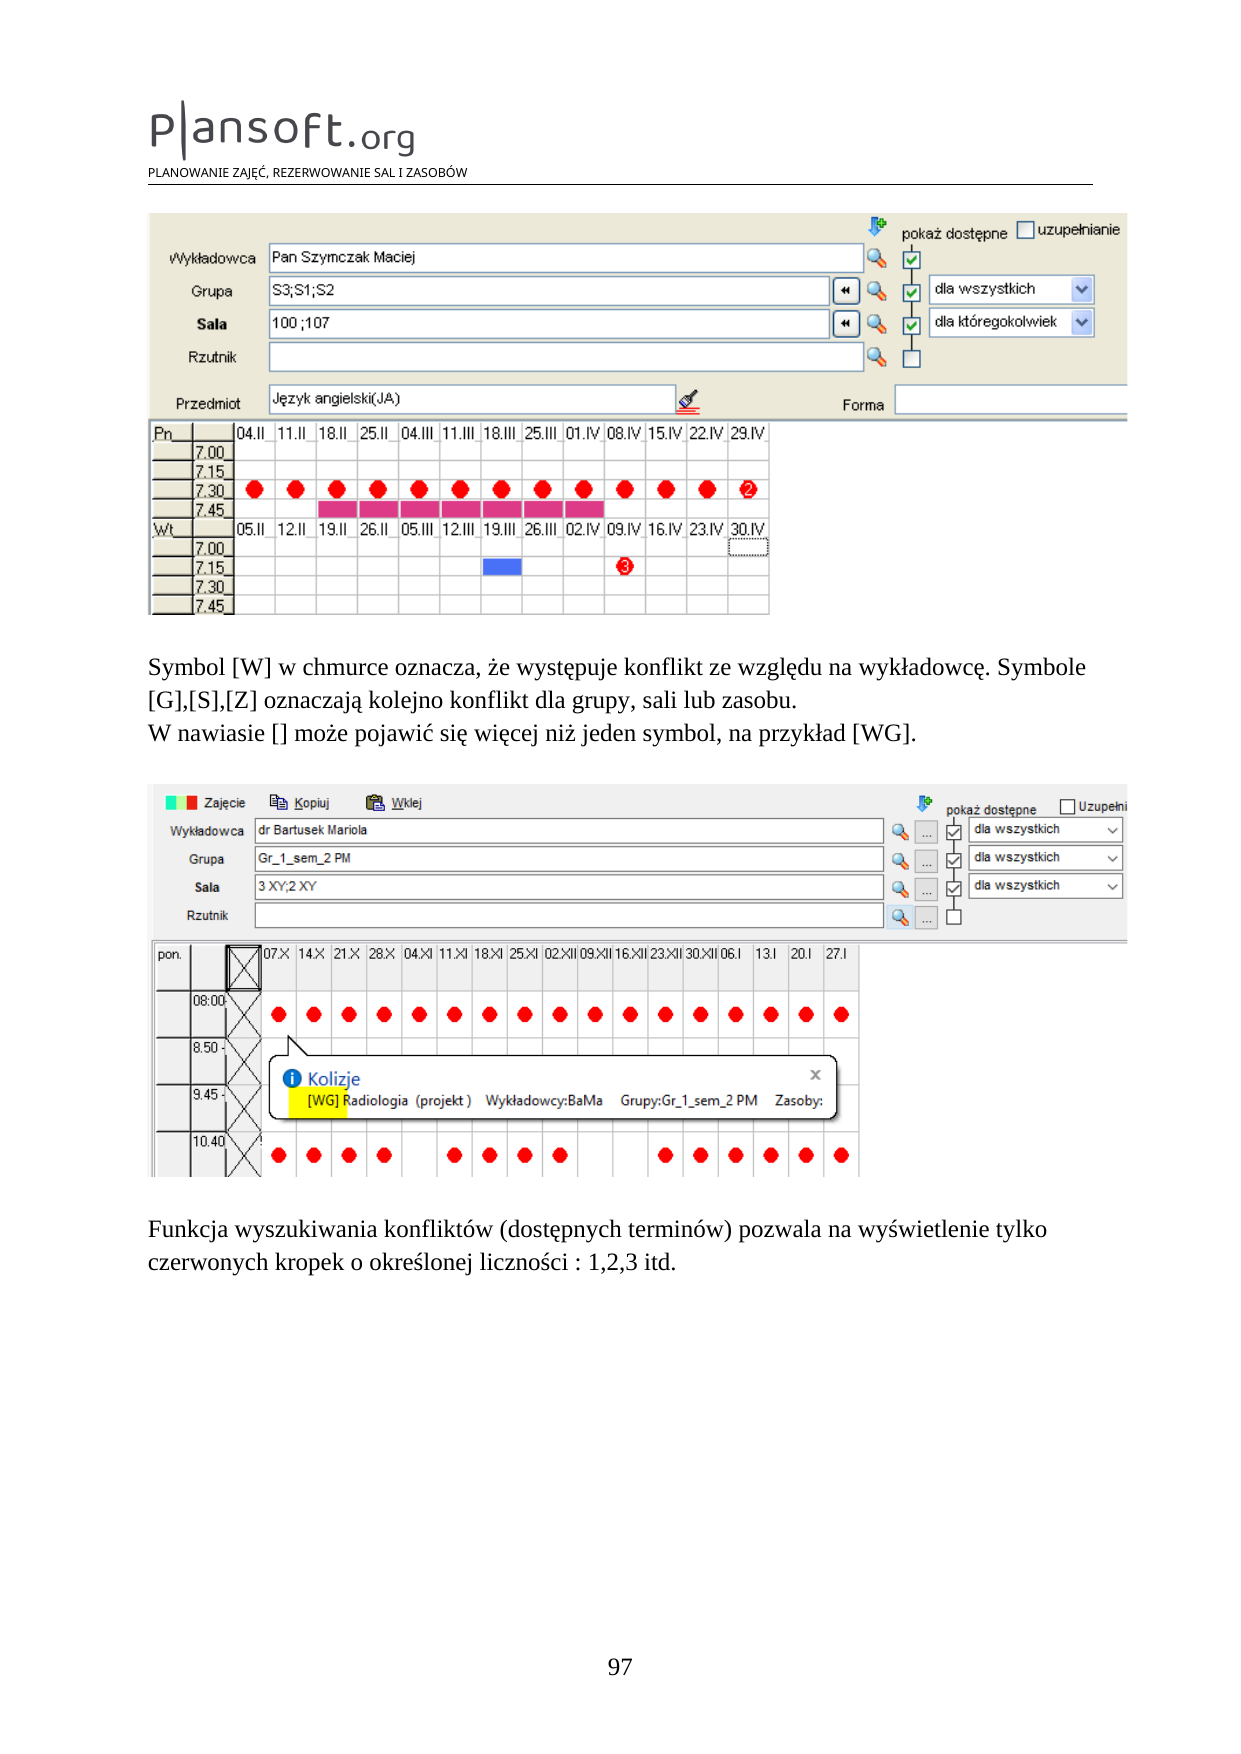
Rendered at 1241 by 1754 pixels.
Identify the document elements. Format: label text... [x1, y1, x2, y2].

picture [147, 73, 418, 165]
text Symbol [W] w chmurce oznacza, że występuje konflikt ze względu na wykładowcę. Symbole [G],[S],[Z] oznaczają kolejno konflikt dla grupy, sali lub zasobu. [148, 652, 1093, 714]
picture [147, 213, 1128, 615]
picture [147, 784, 1128, 1177]
text W nawiasie [] może pojawić się więcej niż jeden symbol, na przykład [WG]. [148, 718, 1093, 747]
text Funkcja wyszukiwania konfliktów (dostępnych terminów) pozwala na wyświetlenie tylko czerwonych kropek o określonej liczności : 1,2,3 itd. [148, 1214, 1093, 1276]
